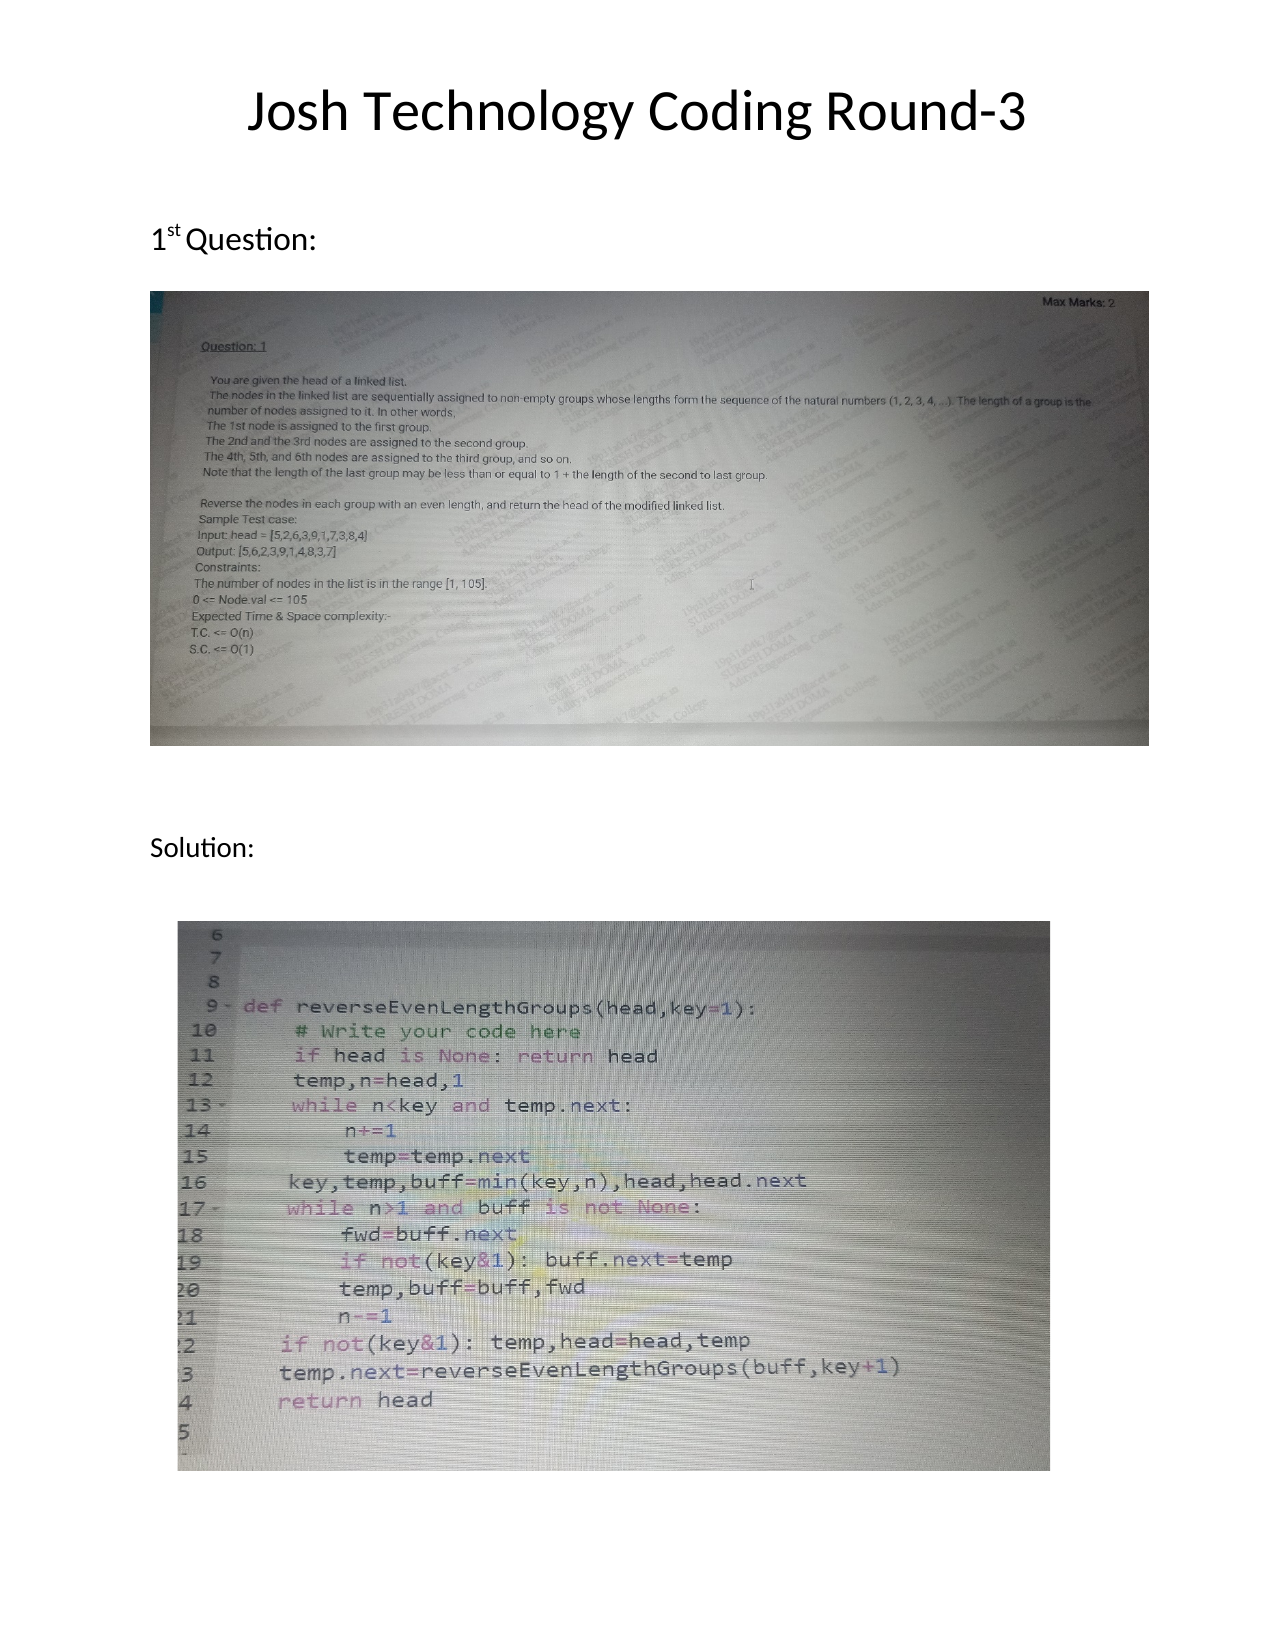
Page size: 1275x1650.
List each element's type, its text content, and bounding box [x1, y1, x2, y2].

picture [150, 291, 1149, 746]
picture [177, 921, 1050, 1471]
text 1st Question: [150, 218, 1125, 258]
text Solution: [150, 829, 1125, 890]
